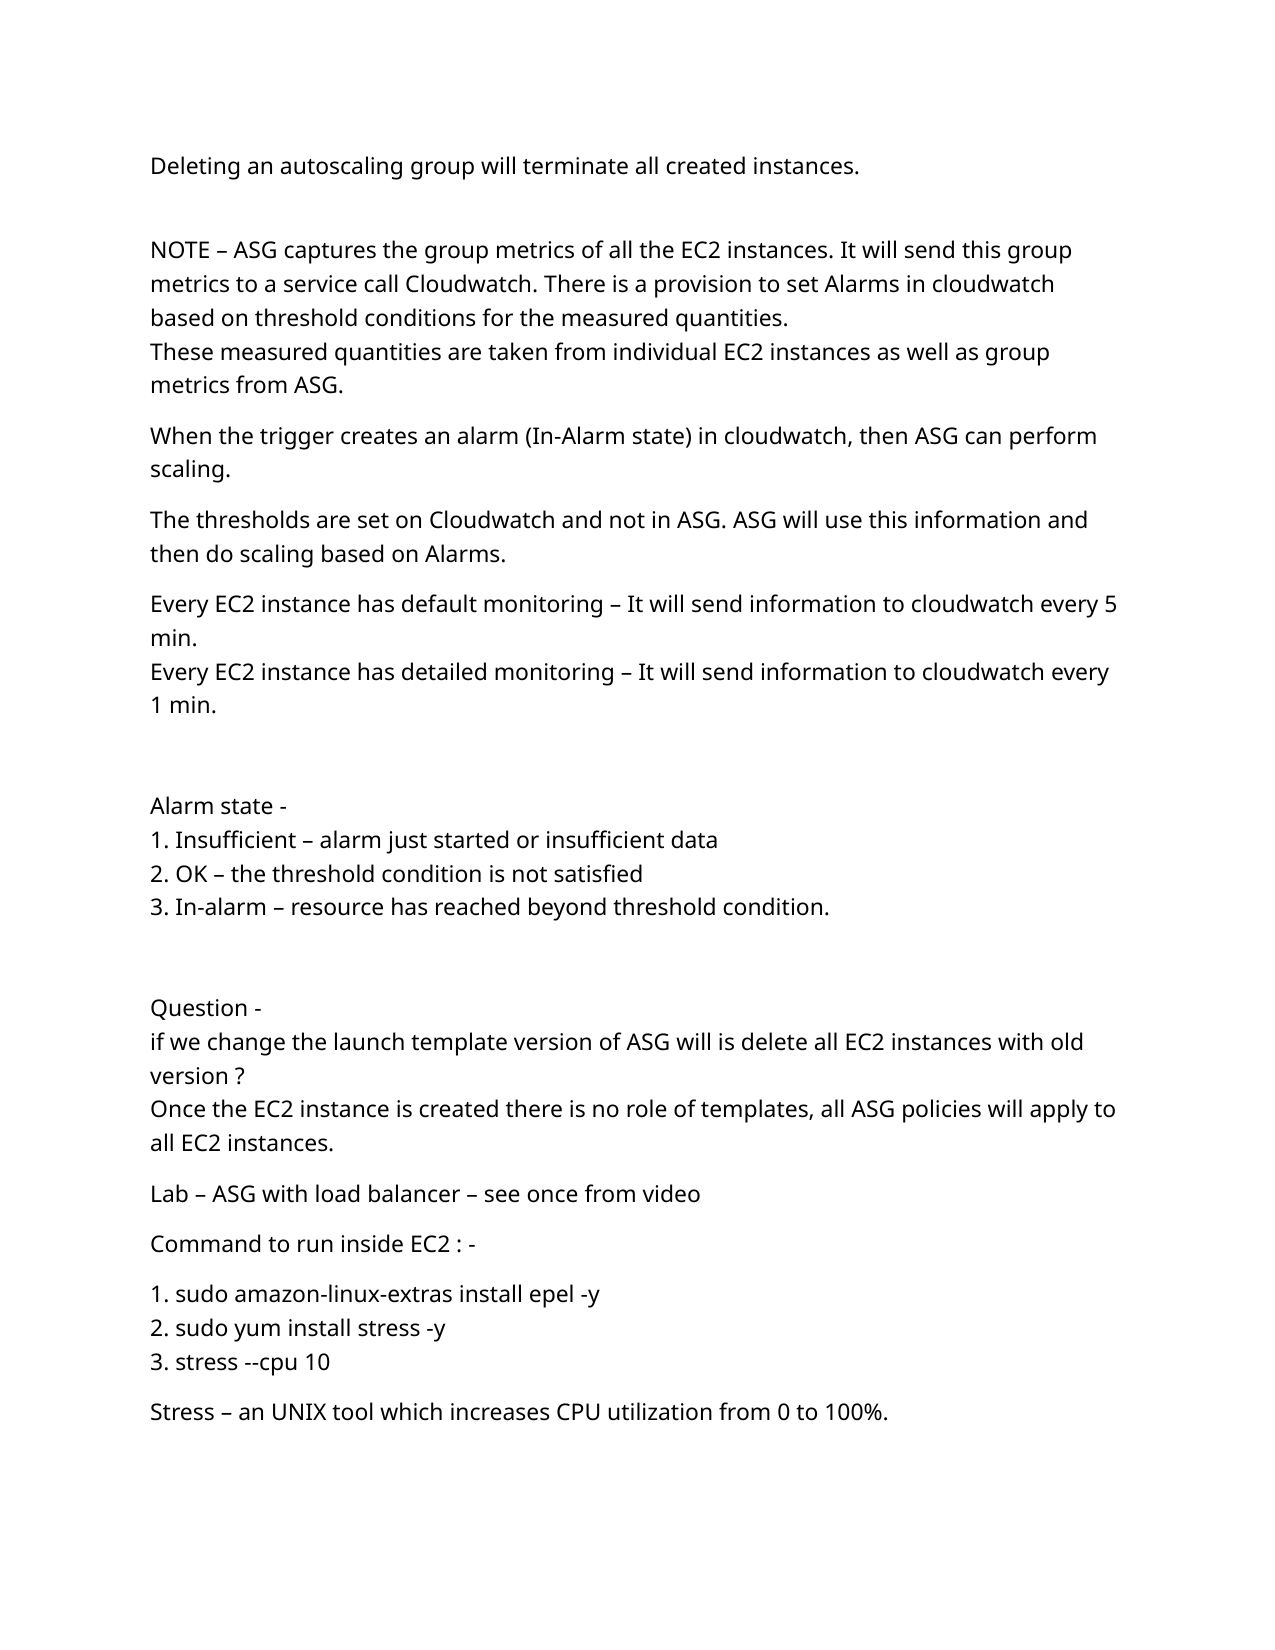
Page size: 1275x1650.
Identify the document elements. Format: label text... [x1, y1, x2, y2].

text Lab – ASG with load balancer – see once from video [150, 1177, 1125, 1209]
text Command to run inside EC2 : - [150, 1228, 1125, 1259]
text Question - if we change the launch template version of ASG will is delete all EC2 instances with old version ? Once the EC2 instance is created there is no role of templates, all ASG policies will apply to all EC2 instances. [150, 992, 1125, 1158]
text NOTE – ASG captures the group metrics of all the EC2 instances. It will send this group metrics to a service call Cloudwatch. There is a provision to set Alarms in cloudwatch based on threshold conditions for the measured quantities. These measured quantities are taken from individual EC2 instances as well as group metrics from ASG. [150, 234, 1125, 400]
text Stress – an UNIX tool which increases CPU utilization from 0 to 100%. [150, 1396, 1125, 1427]
text The thresholds are set on Cloudwatch and not in ASG. ASG will use this information and then do scaling based on Alarms. [150, 504, 1125, 569]
text When the trigger creates an alarm (In-Alarm state) in cloudwatch, then ASG can perform scaling. [150, 419, 1125, 484]
text Every EC2 instance has default monitoring – It will send information to cloudwatch every 5 min. Every EC2 instance has detailed monitoring – It will send information to cloudwatch every 1 min. [150, 588, 1125, 720]
text Alarm state - 1. Insufficient – alarm just started or insufficient data 2. OK – the threshold condition is not satisfied 3. In-alarm – resource has reached beyond threshold condition. [150, 790, 1125, 922]
text Deleting an autoscaling group will terminate all created instances. [150, 150, 1125, 215]
text 1. sudo amazon-linux-extras install epel -y 2. sudo yum install stress -y 3. stress --cpu 10 [150, 1278, 1125, 1377]
